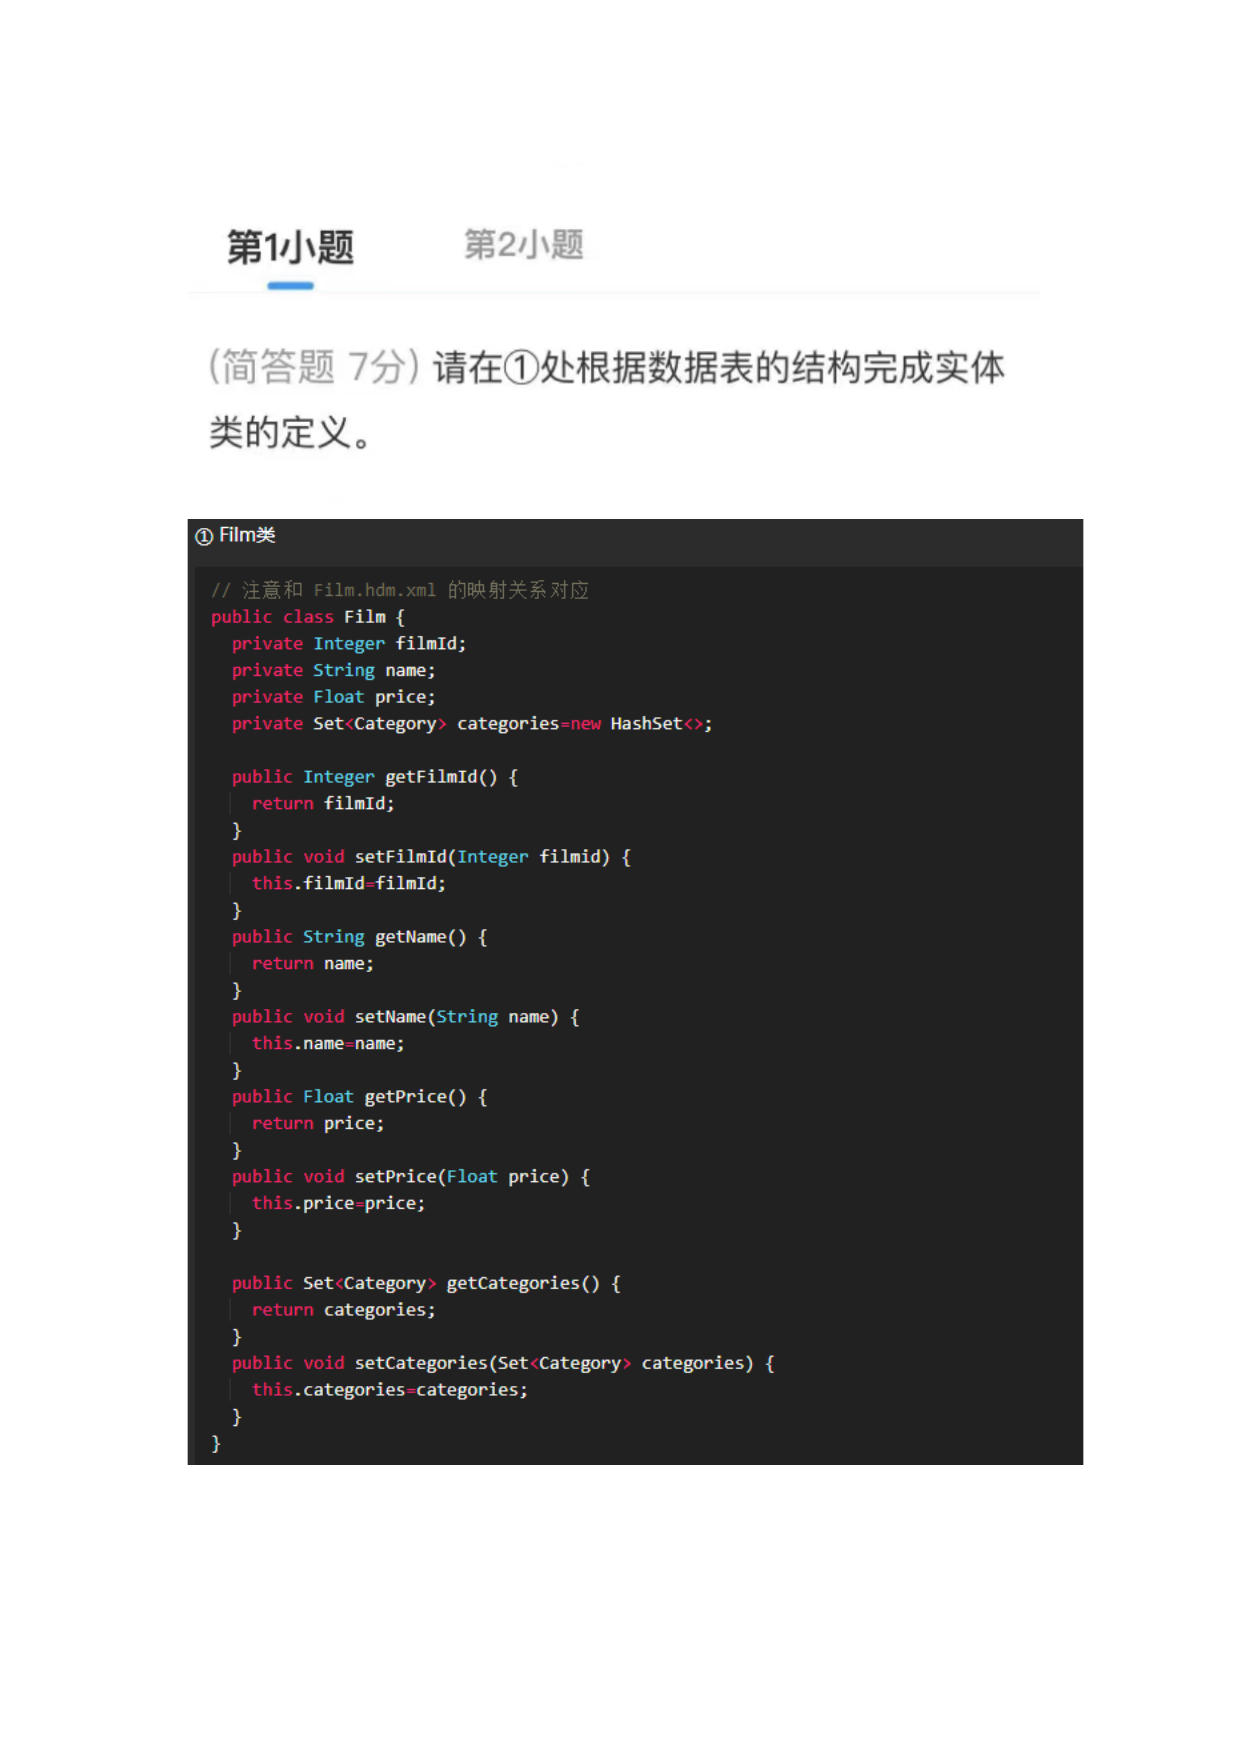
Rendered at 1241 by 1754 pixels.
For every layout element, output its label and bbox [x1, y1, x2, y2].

picture [187, 162, 1040, 502]
picture [187, 519, 1084, 1465]
